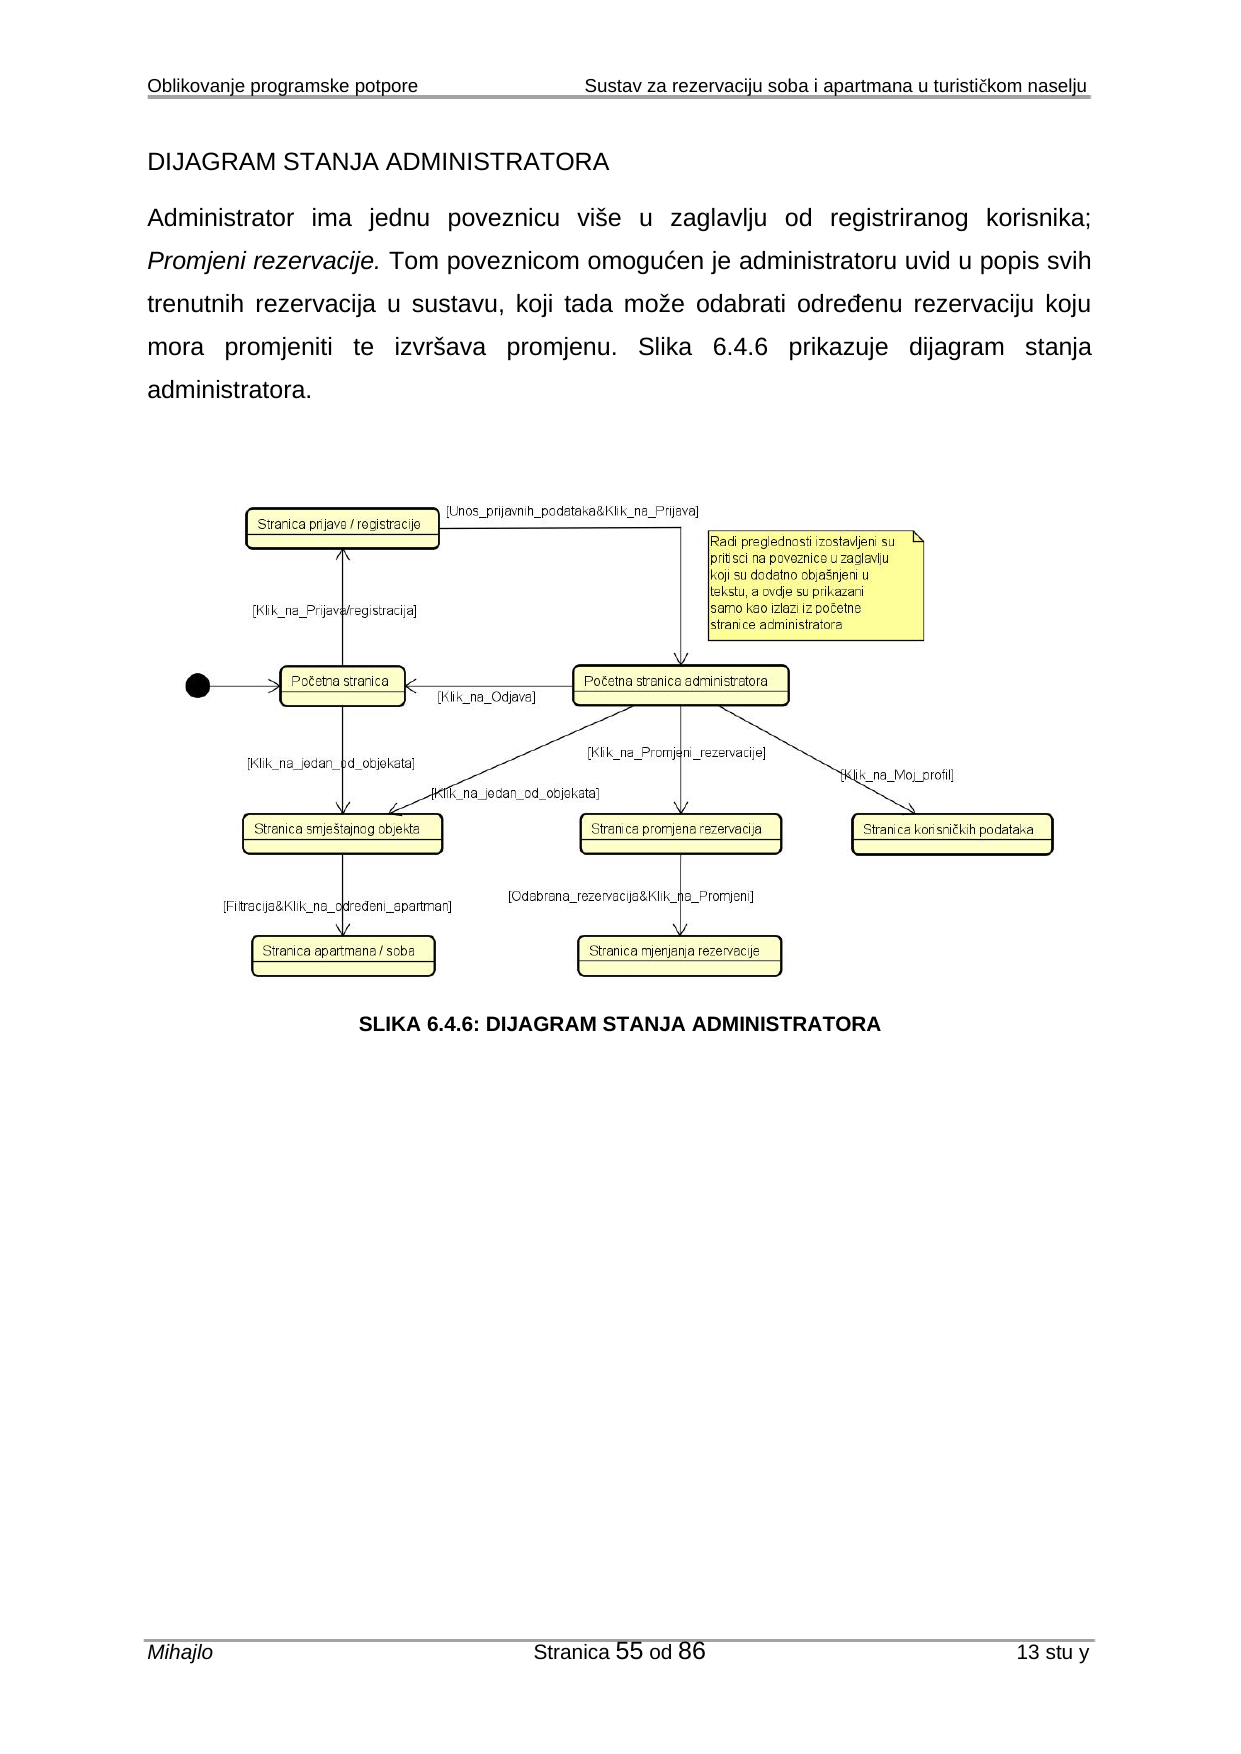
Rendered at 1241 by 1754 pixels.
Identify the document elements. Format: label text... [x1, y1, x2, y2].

picture [147, 95, 1092, 99]
text SLIKA 6.4.6: DIJAGRAM STANJA ADMINISTRATORA [147, 1012, 1093, 1036]
picture [175, 486, 1065, 985]
text DIJAGRAM STANJA ADMINISTRATORA [147, 147, 1093, 176]
text Administrator ima jednu poveznicu više u zaglavlju od registriranog korisnika; Promjeni rezervacije. Tom poveznicom omogućen je administratoru uvid u popis svih trenutnih rezervacija u sustavu, koji tada može odabrati određenu rezervaciju koju mora promjeniti te izvršava promjenu. Slika 6.4.6 prikazuje dijagram stanja administratora. [147, 203, 1093, 404]
